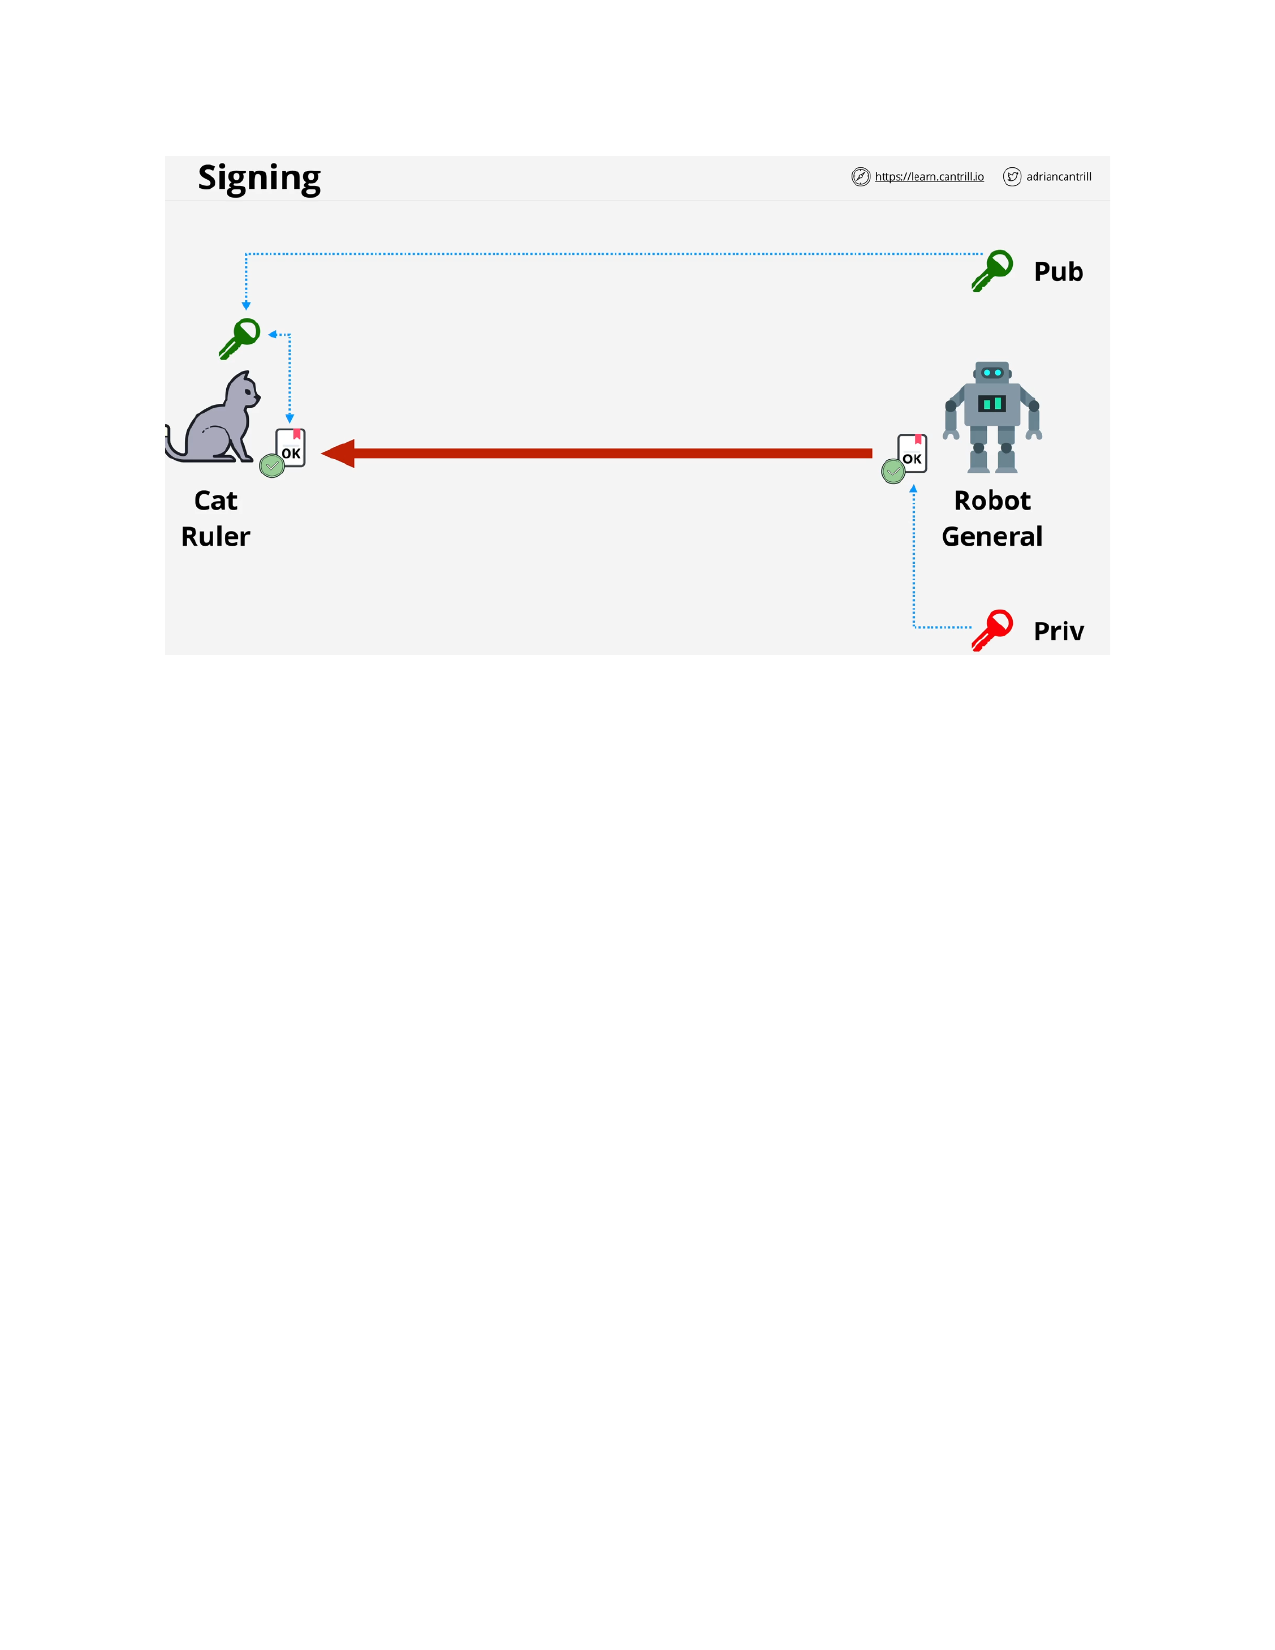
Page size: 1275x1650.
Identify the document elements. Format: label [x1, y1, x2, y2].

picture [165, 156, 1111, 655]
